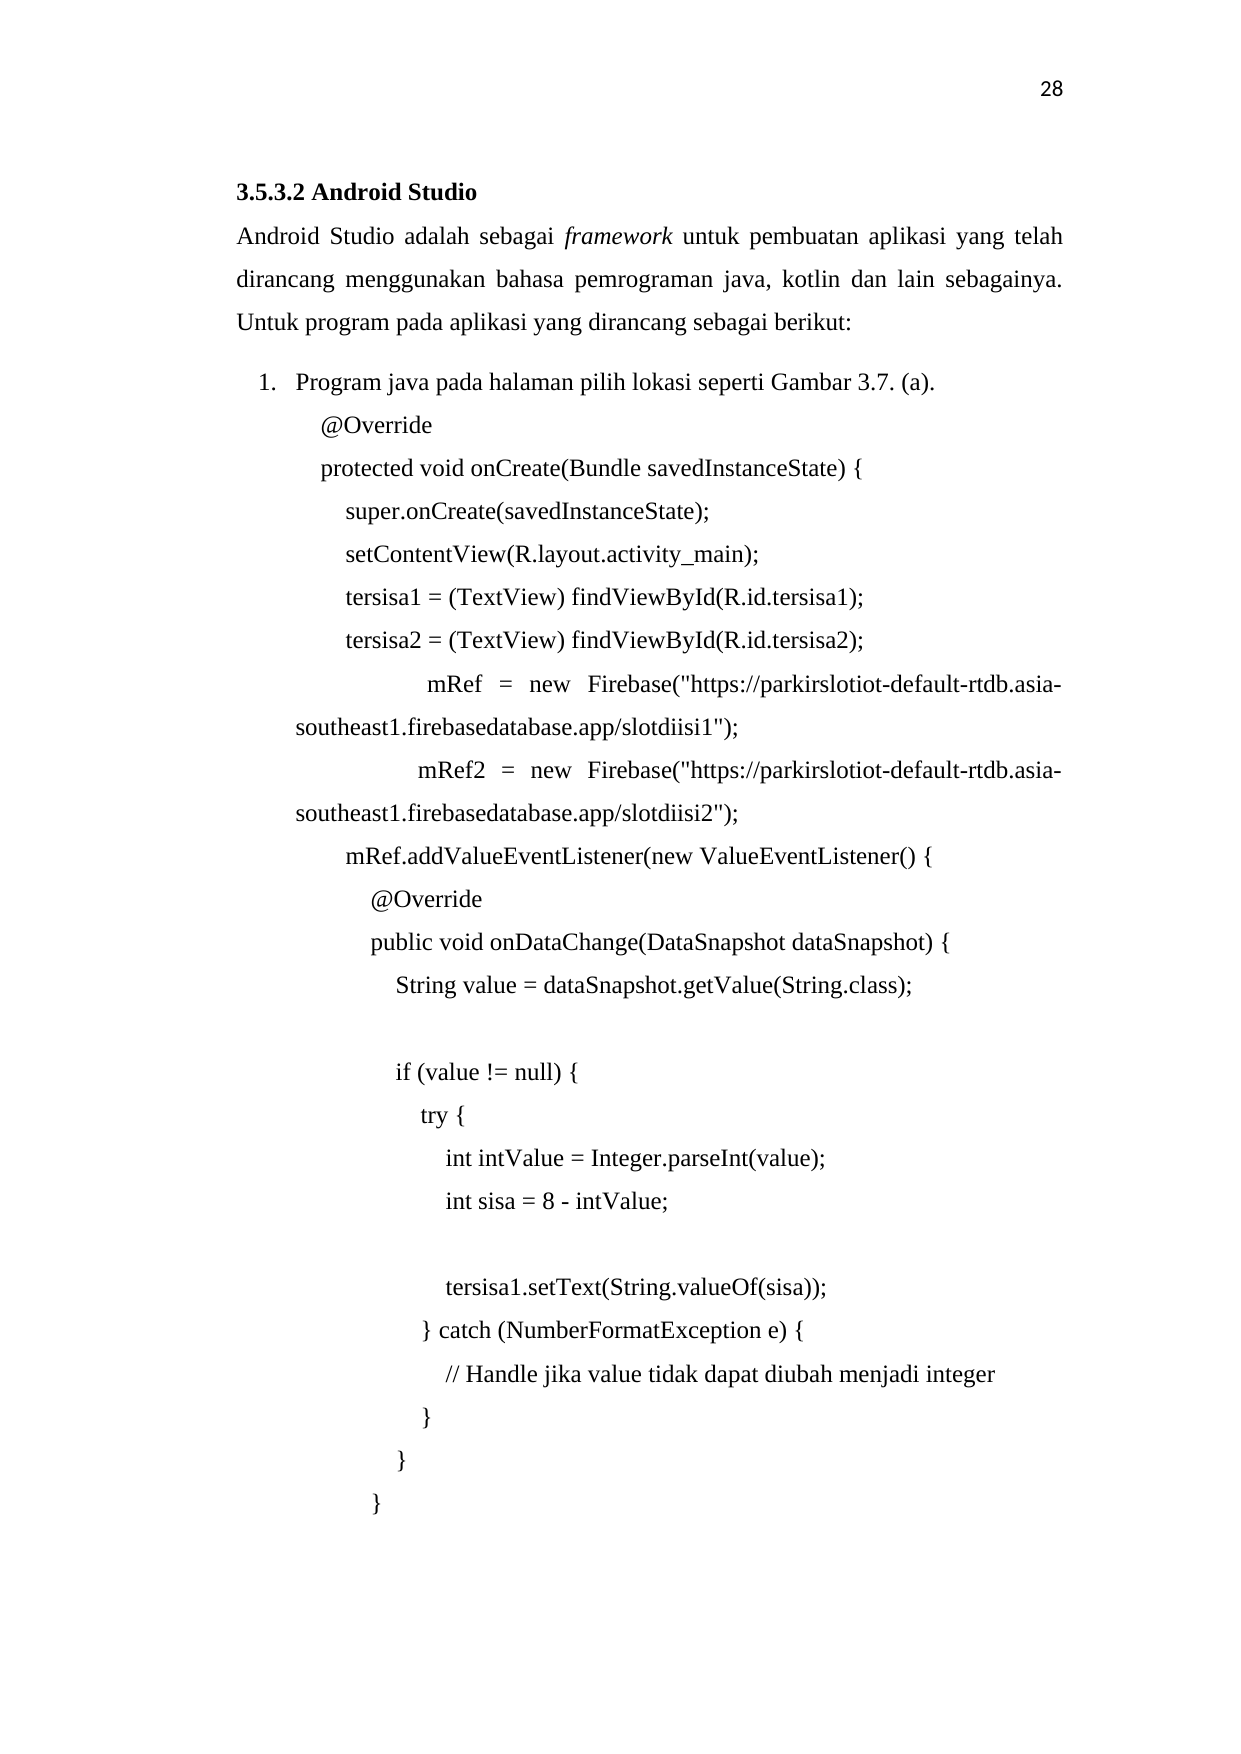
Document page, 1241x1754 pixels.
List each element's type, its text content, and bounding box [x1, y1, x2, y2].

list int sisa = 8 - intValue; [295, 1186, 1063, 1215]
list @Override [295, 884, 1063, 913]
list super.onCreate(savedInstanceState); [295, 496, 1063, 525]
list Program java pada halaman pilih lokasi seperti Gambar 3.7. (a). [258, 367, 1063, 396]
list mRef2 = new Firebase("https://parkirslotiot-default-rtdb.asia-southeast1.firebasedatabase.app/slotdiisi2"); [295, 755, 1063, 827]
list @Override [295, 410, 1063, 439]
list String value = dataSnapshot.getValue(String.class); [295, 971, 1063, 999]
list } [295, 1402, 1063, 1431]
list public void onDataChange(DataSnapshot dataSnapshot) { [295, 927, 1063, 956]
subtitle 3.5.3.2 Android Studio [236, 177, 1063, 206]
list } catch (NumberFormatException e) { [295, 1316, 1063, 1344]
list tersisa2 = (TextView) findViewById(R.id.tersisa2); [295, 626, 1063, 654]
list protected void onCreate(Bundle savedInstanceState) { [295, 453, 1063, 482]
list int intValue = Integer.parseInt(value); [295, 1143, 1063, 1172]
list if (value != null) { [295, 1057, 1063, 1086]
list setContentView(R.layout.activity_main); [295, 539, 1063, 568]
text Android Studio adalah sebagai framework untuk pembuatan aplikasi yang telah dirancang menggunakan bahasa pemrograman java, kotlin dan lain sebagainya. Untuk program pada aplikasi yang dirancang sebagai berikut: [236, 221, 1063, 336]
list mRef = new Firebase("https://parkirslotiot-default-rtdb.asia-southeast1.firebasedatabase.app/slotdiisi1"); [295, 669, 1063, 741]
list tersisa1 = (TextView) findViewById(R.id.tersisa1); [295, 582, 1063, 611]
list tersisa1.setText(String.valueOf(sisa)); [295, 1272, 1063, 1301]
list } [295, 1445, 1063, 1474]
list mRef.addValueEventListener(new ValueEventListener() { [295, 841, 1063, 870]
list // Handle jika value tidak dapat diubah menjadi integer [295, 1359, 1063, 1387]
list } [295, 1488, 1063, 1517]
list try { [295, 1100, 1063, 1129]
